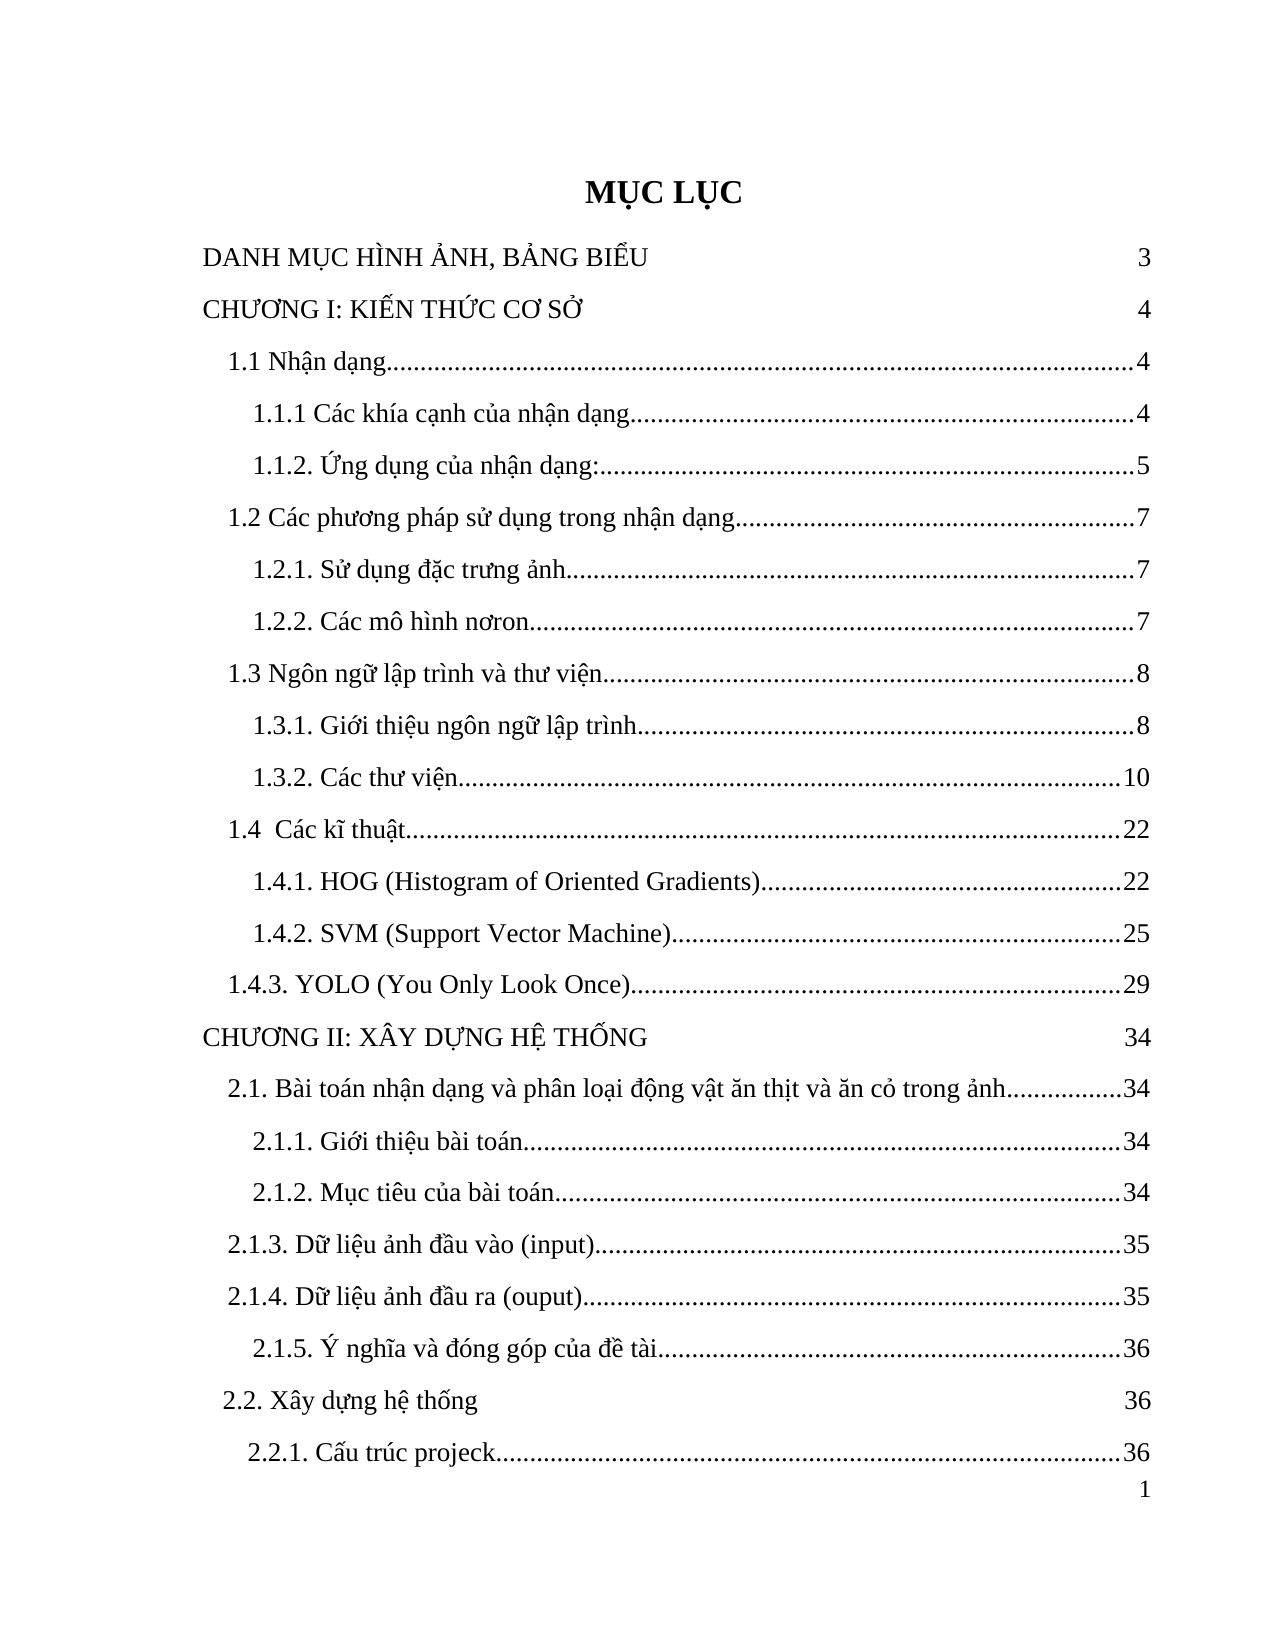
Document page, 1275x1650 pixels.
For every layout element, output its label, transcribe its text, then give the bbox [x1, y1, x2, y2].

text MỤC LỤC [177, 172, 1151, 210]
